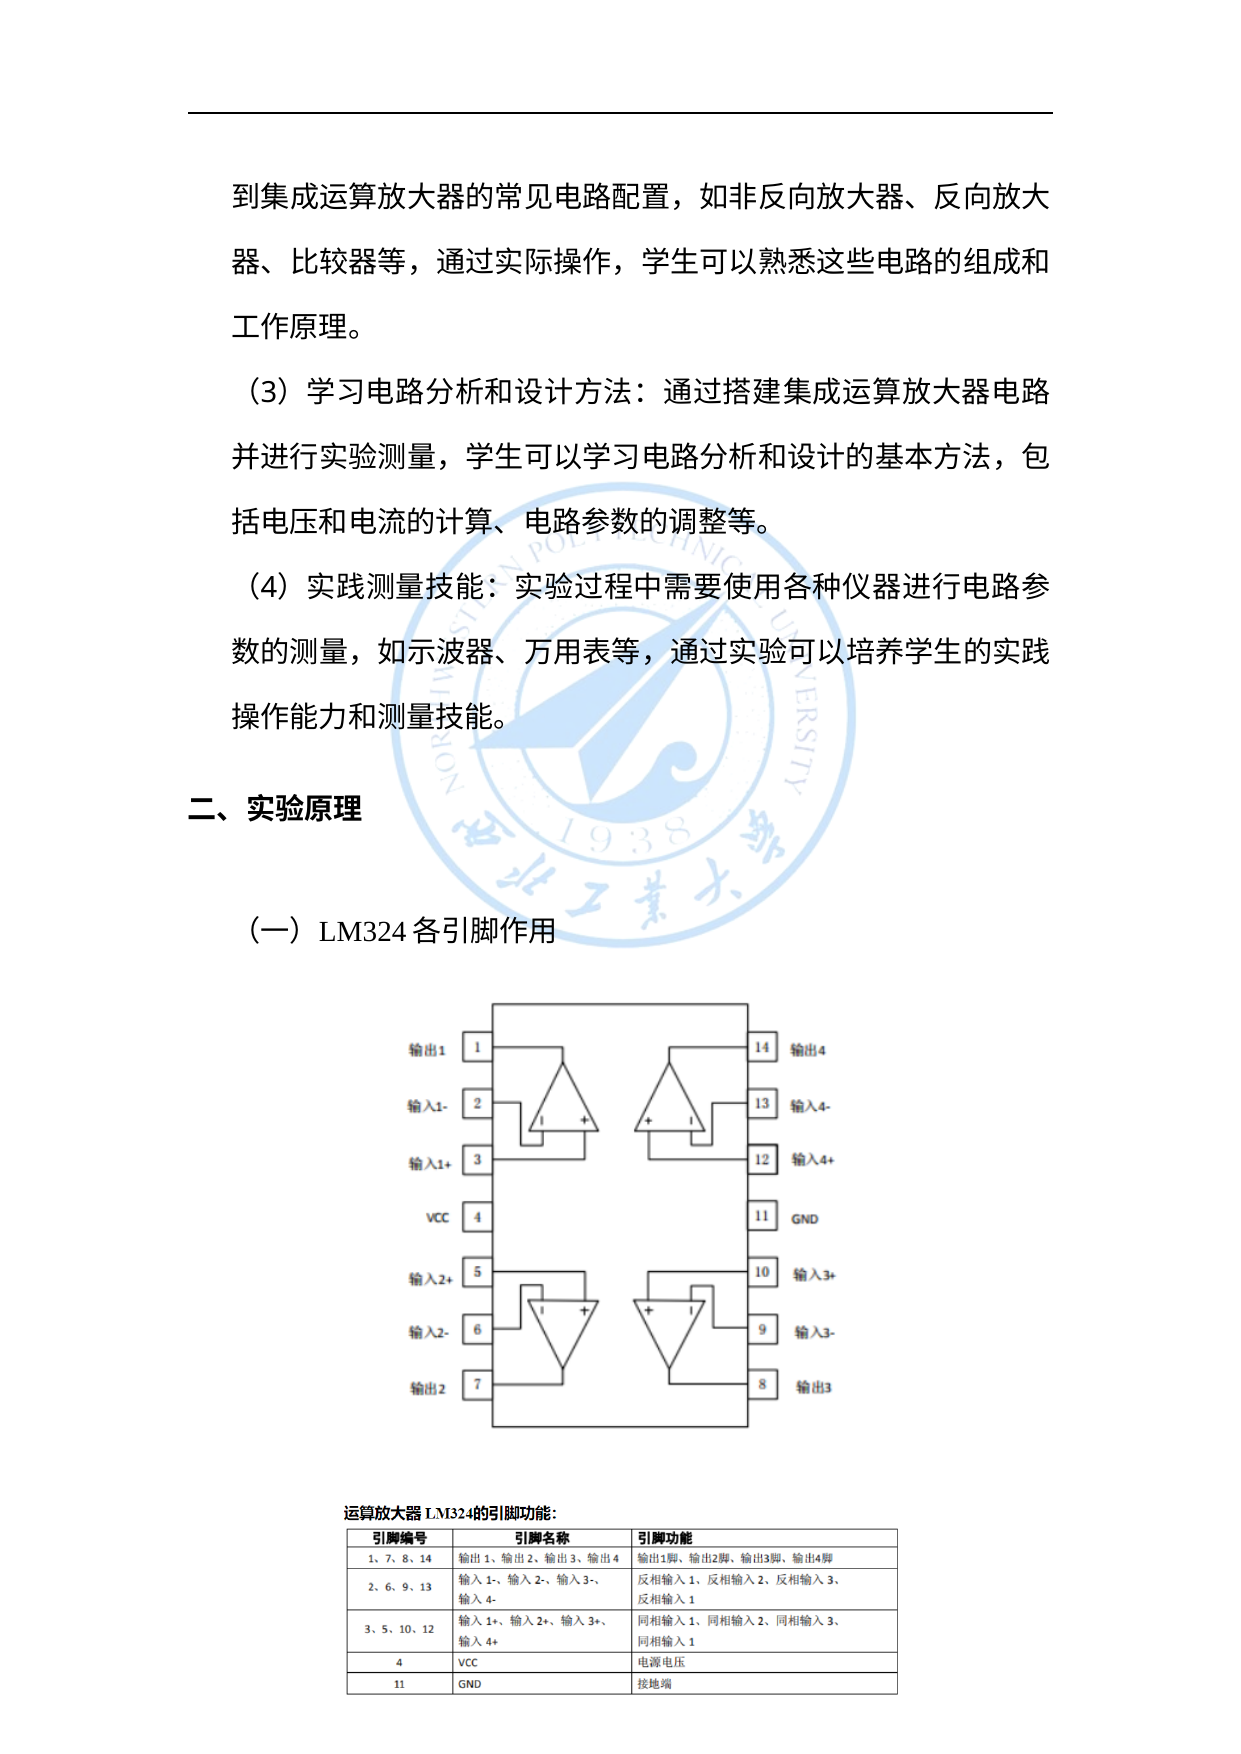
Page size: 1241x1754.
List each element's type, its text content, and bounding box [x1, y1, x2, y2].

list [231, 162, 1053, 357]
subtitle 实验原理 [187, 774, 1053, 839]
picture [381, 982, 860, 1470]
list 学习电路分析和设计方法：通过搭建集成运算放大器电路并进行实验测量，学生可以学习电路分析和设计的基本方法，包括电压和电流的计算、电路参数的调整等。 [231, 357, 1053, 552]
text （一）LM324各引脚作用 [187, 897, 1053, 962]
picture [323, 1492, 917, 1709]
list 实践测量技能：实验过程中需要使用各种仪器进行电路参数的测量，如示波器、万用表等，通过实验可以培养学生的实践操作能力和测量技能。 [231, 552, 1053, 747]
